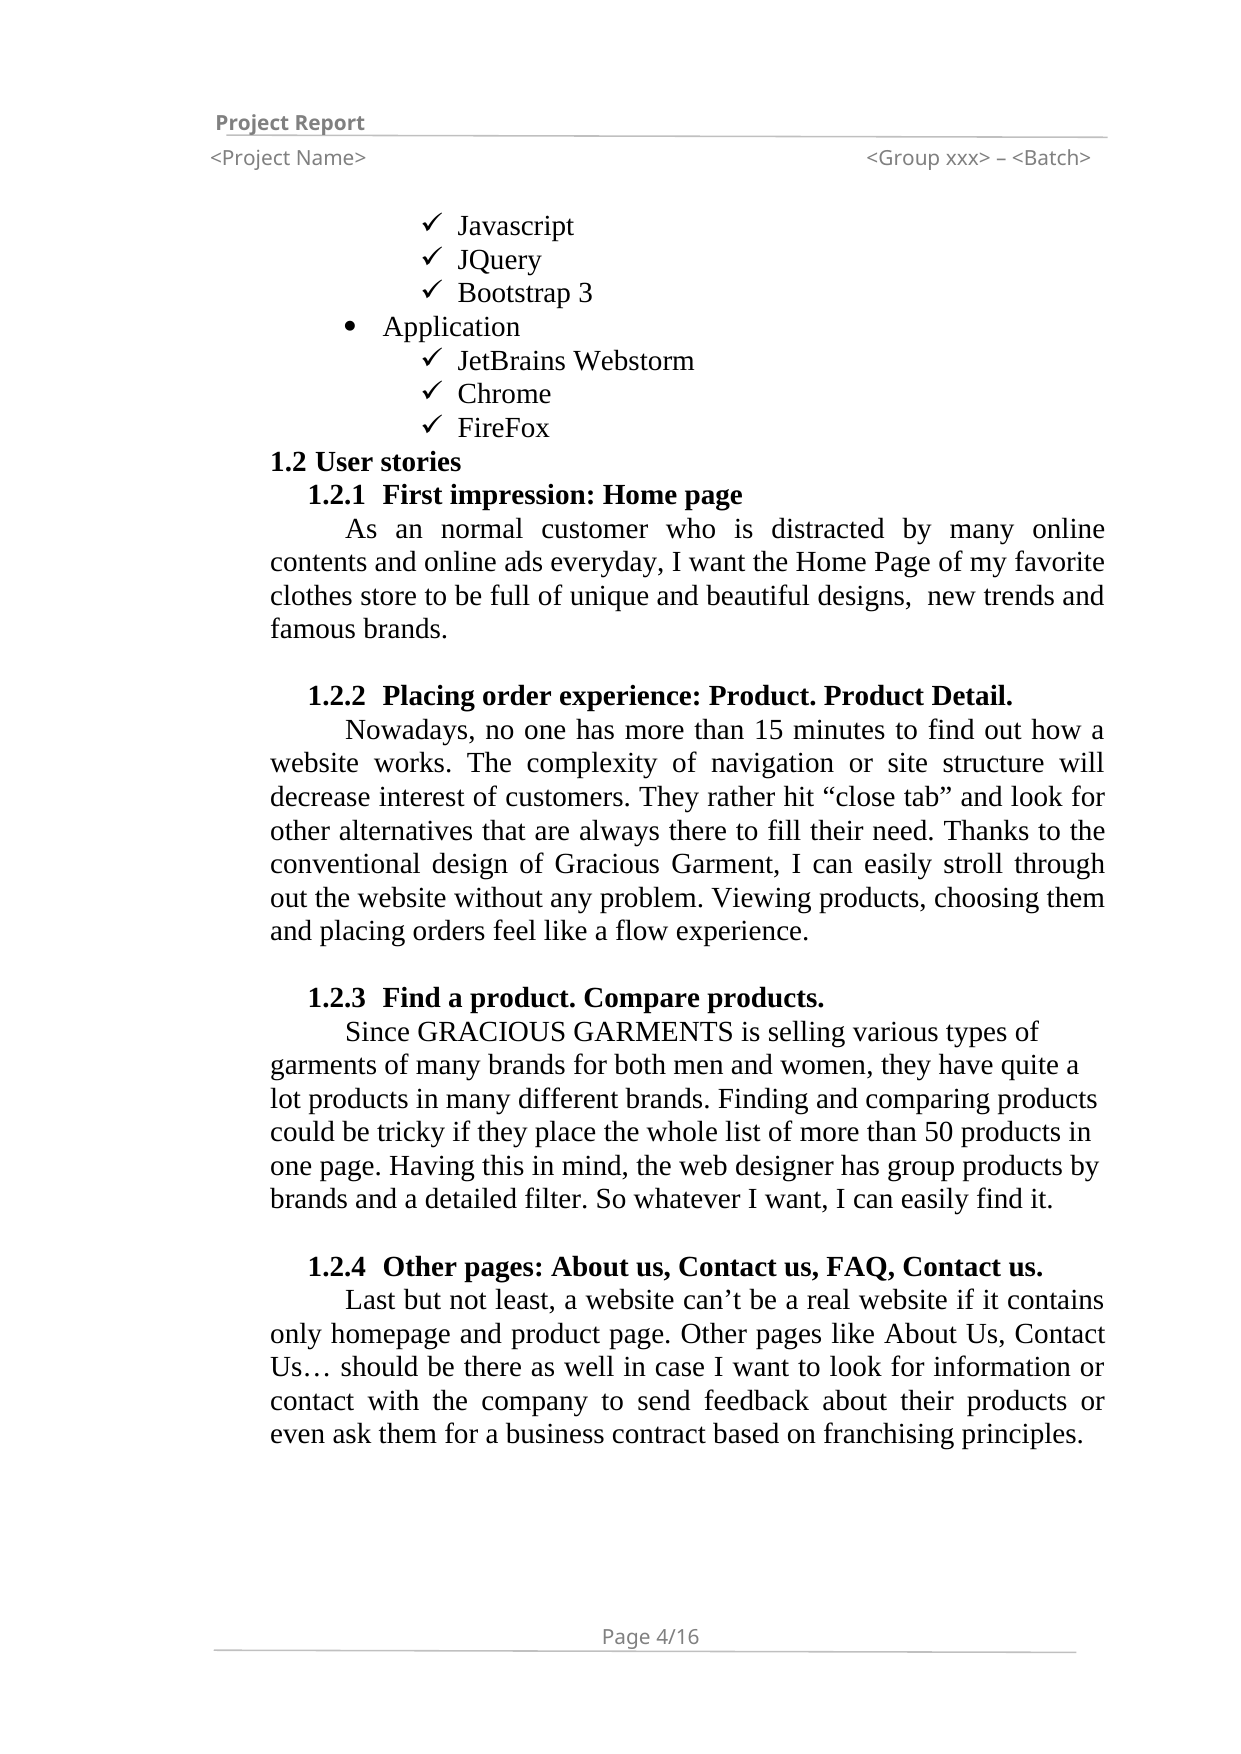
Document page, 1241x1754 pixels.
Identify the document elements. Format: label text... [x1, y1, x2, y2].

list Bootstrap 3 [420, 276, 1106, 309]
list Chrome [420, 376, 1106, 410]
list Javascript [420, 208, 1106, 242]
list Find a product. Compare products. [307, 980, 1106, 1014]
list User stories [270, 444, 1106, 477]
text As an normal customer who is distracted by many online contents and online ads everyday, I want the Home Page of my favorite clothes store to be full of unique and beautiful designs, new trends and famous brands. [270, 511, 1106, 645]
text Since GRACIOUS GARMENTS is selling various types of garments of many brands for both men and women, they have quite a lot products in many different brands. Finding and comparing products could be tricky if they place the whole list of more than 50 products in one page. Having this in mind, the web designer has group products by brands and a detailed filter. So whatever I want, I can easily find it. [270, 1014, 1106, 1215]
list FireFox [420, 410, 1106, 444]
list JQuery [420, 242, 1106, 276]
list Application [345, 309, 1106, 343]
list First impression: Home page [307, 477, 1106, 511]
list Other pages: About us, Contact us, FAQ, Contact us. [307, 1249, 1106, 1282]
list JetBrains Webstorm [420, 343, 1106, 376]
text Last but not least, a website can’t be a real website if it contains only homepage and product page. Other pages like About Us, Contact Us… should be there as well in case I want to look for information or contact with the company to send feedback about their products or even ask them for a business contract based on franchising principles. [270, 1282, 1106, 1450]
text Nowadays, no one has more than 15 minutes to find out how a website works. The complexity of navigation or site structure will decrease interest of customers. They rather hit “close tab” and look for other alternatives that are always there to fill their need. Thanks to the conventional design of Gracious Garment, I can easily stroll through out the website without any problem. Viewing products, choosing them and placing orders feel like a flow experience. [270, 712, 1106, 947]
list Placing order experience: Product. Product Detail. [307, 678, 1106, 712]
